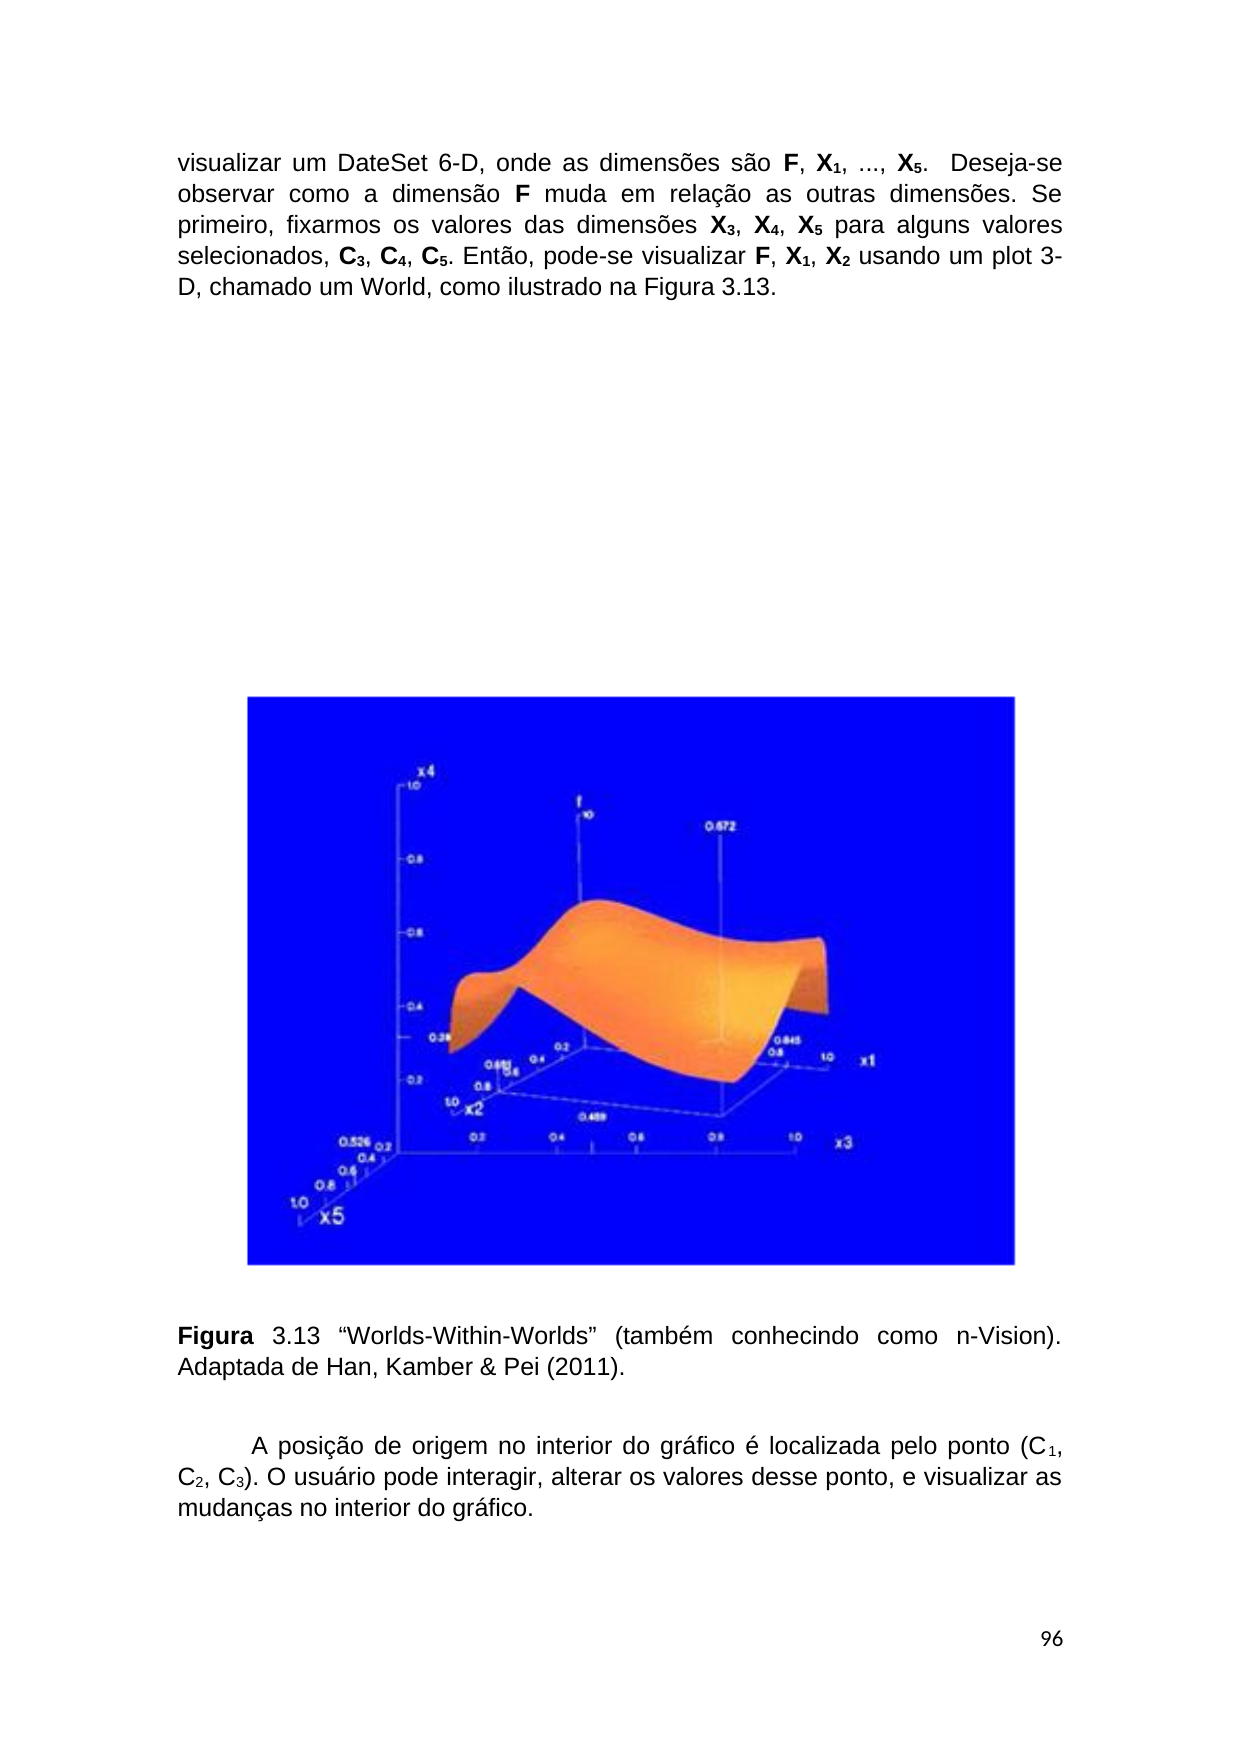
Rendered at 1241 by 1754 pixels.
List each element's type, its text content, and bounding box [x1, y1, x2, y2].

picture [226, 674, 1028, 1285]
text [177, 148, 1063, 301]
text A posição de origem no interior do gráfico é localizada pelo ponto (C1, C2, C3). O usuário pode interagir, alterar os valores desse ponto, e visualizar as mudanças no interior do gráfico. [177, 1431, 1063, 1522]
